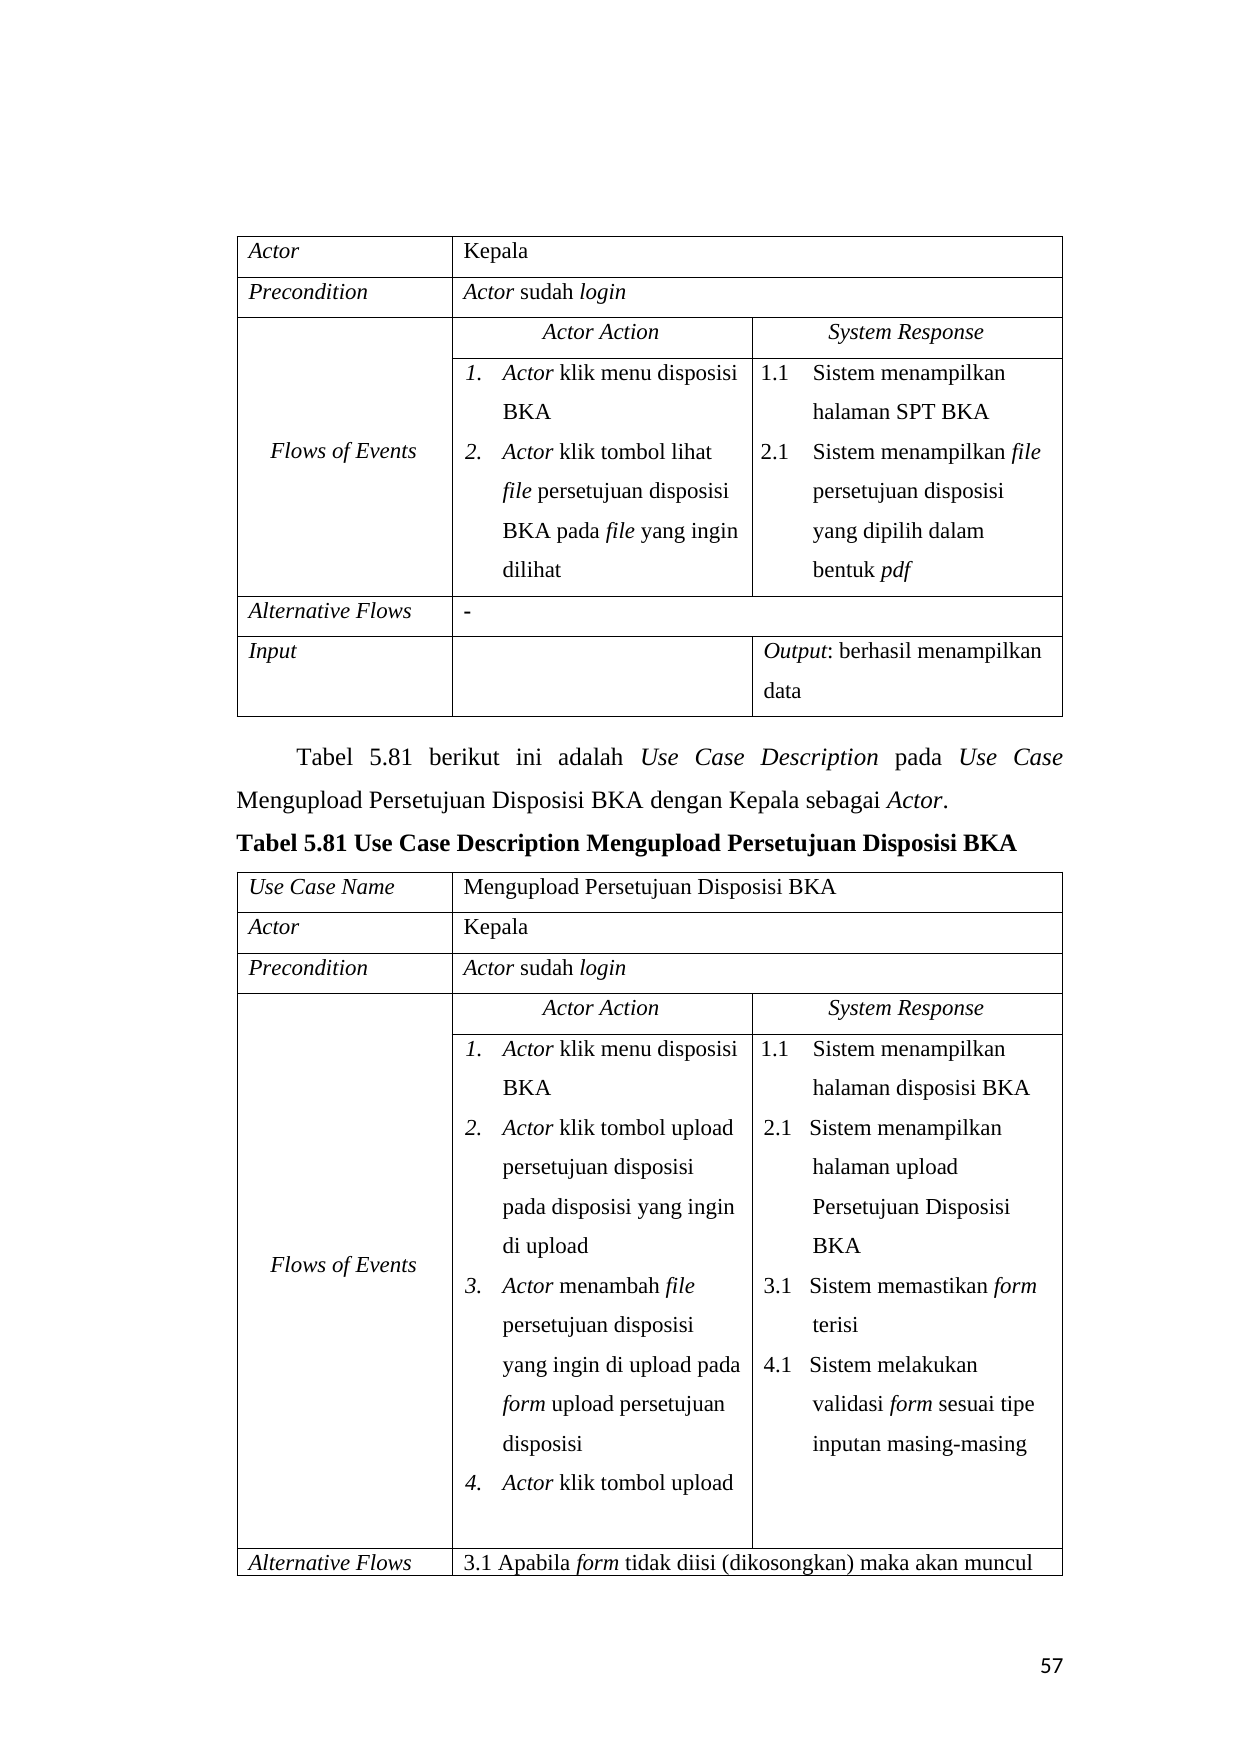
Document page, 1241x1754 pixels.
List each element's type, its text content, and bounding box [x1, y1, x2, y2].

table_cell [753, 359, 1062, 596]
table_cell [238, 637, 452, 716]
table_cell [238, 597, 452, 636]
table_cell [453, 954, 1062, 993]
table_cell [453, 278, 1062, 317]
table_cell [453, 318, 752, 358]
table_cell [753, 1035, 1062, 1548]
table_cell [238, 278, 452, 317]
text Tabel 5.81 Use Case Description Mengupload Persetujuan Disposisi BKA [236, 828, 1063, 857]
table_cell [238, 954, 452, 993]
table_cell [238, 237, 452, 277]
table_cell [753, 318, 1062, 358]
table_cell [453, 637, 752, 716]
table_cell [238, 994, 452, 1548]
text Tabel 5.81 berikut ini adalah Use Case Description pada Use Case Mengupload Persetujuan Disposisi BKA dengan Kepala sebagai Actor. [236, 742, 1063, 814]
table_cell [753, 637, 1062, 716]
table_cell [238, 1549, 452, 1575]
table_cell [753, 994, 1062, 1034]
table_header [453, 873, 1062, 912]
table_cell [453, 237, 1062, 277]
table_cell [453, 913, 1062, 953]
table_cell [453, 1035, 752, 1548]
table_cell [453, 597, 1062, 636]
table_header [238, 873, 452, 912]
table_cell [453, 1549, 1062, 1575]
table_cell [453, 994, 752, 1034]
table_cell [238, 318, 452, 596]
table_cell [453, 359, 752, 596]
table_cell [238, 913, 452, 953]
